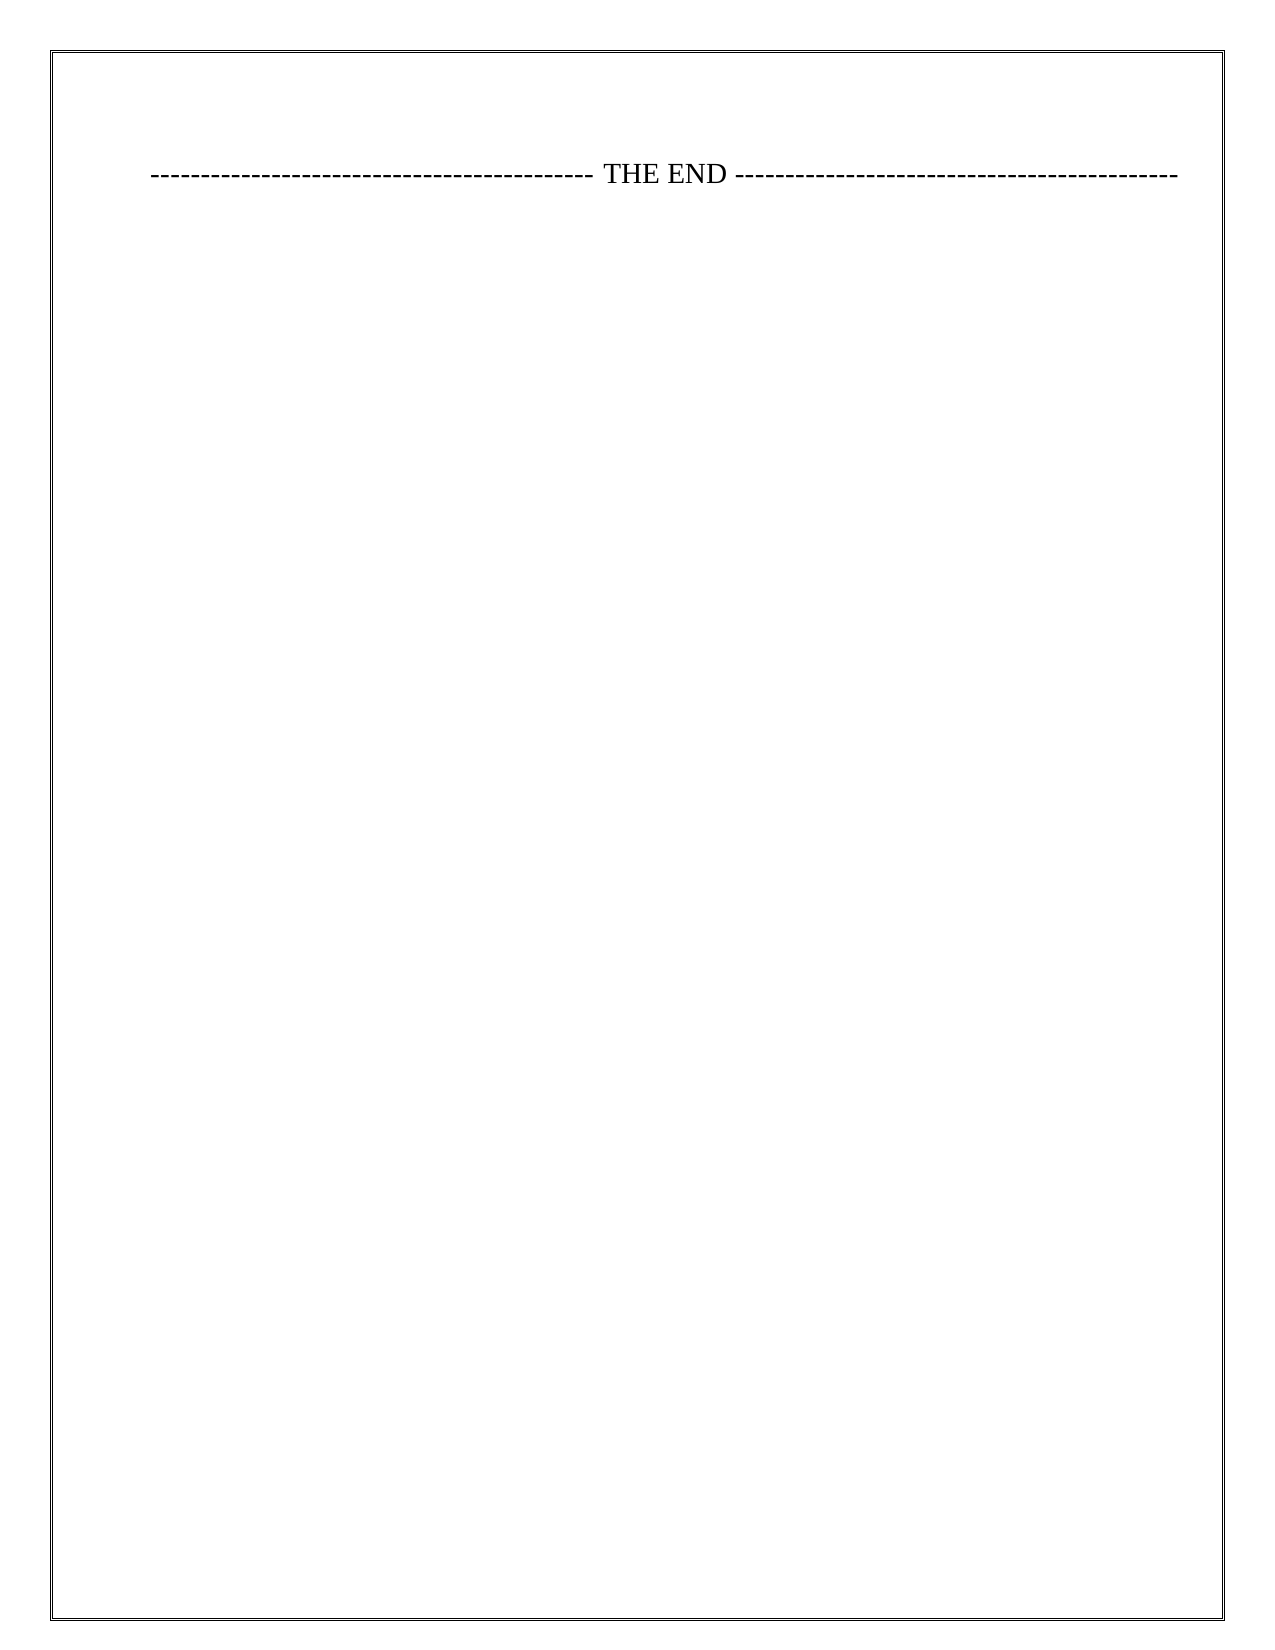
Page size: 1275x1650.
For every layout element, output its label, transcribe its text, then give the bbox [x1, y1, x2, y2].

text -------------------------------------------- THE END -------------------------------------------- [150, 156, 1212, 190]
